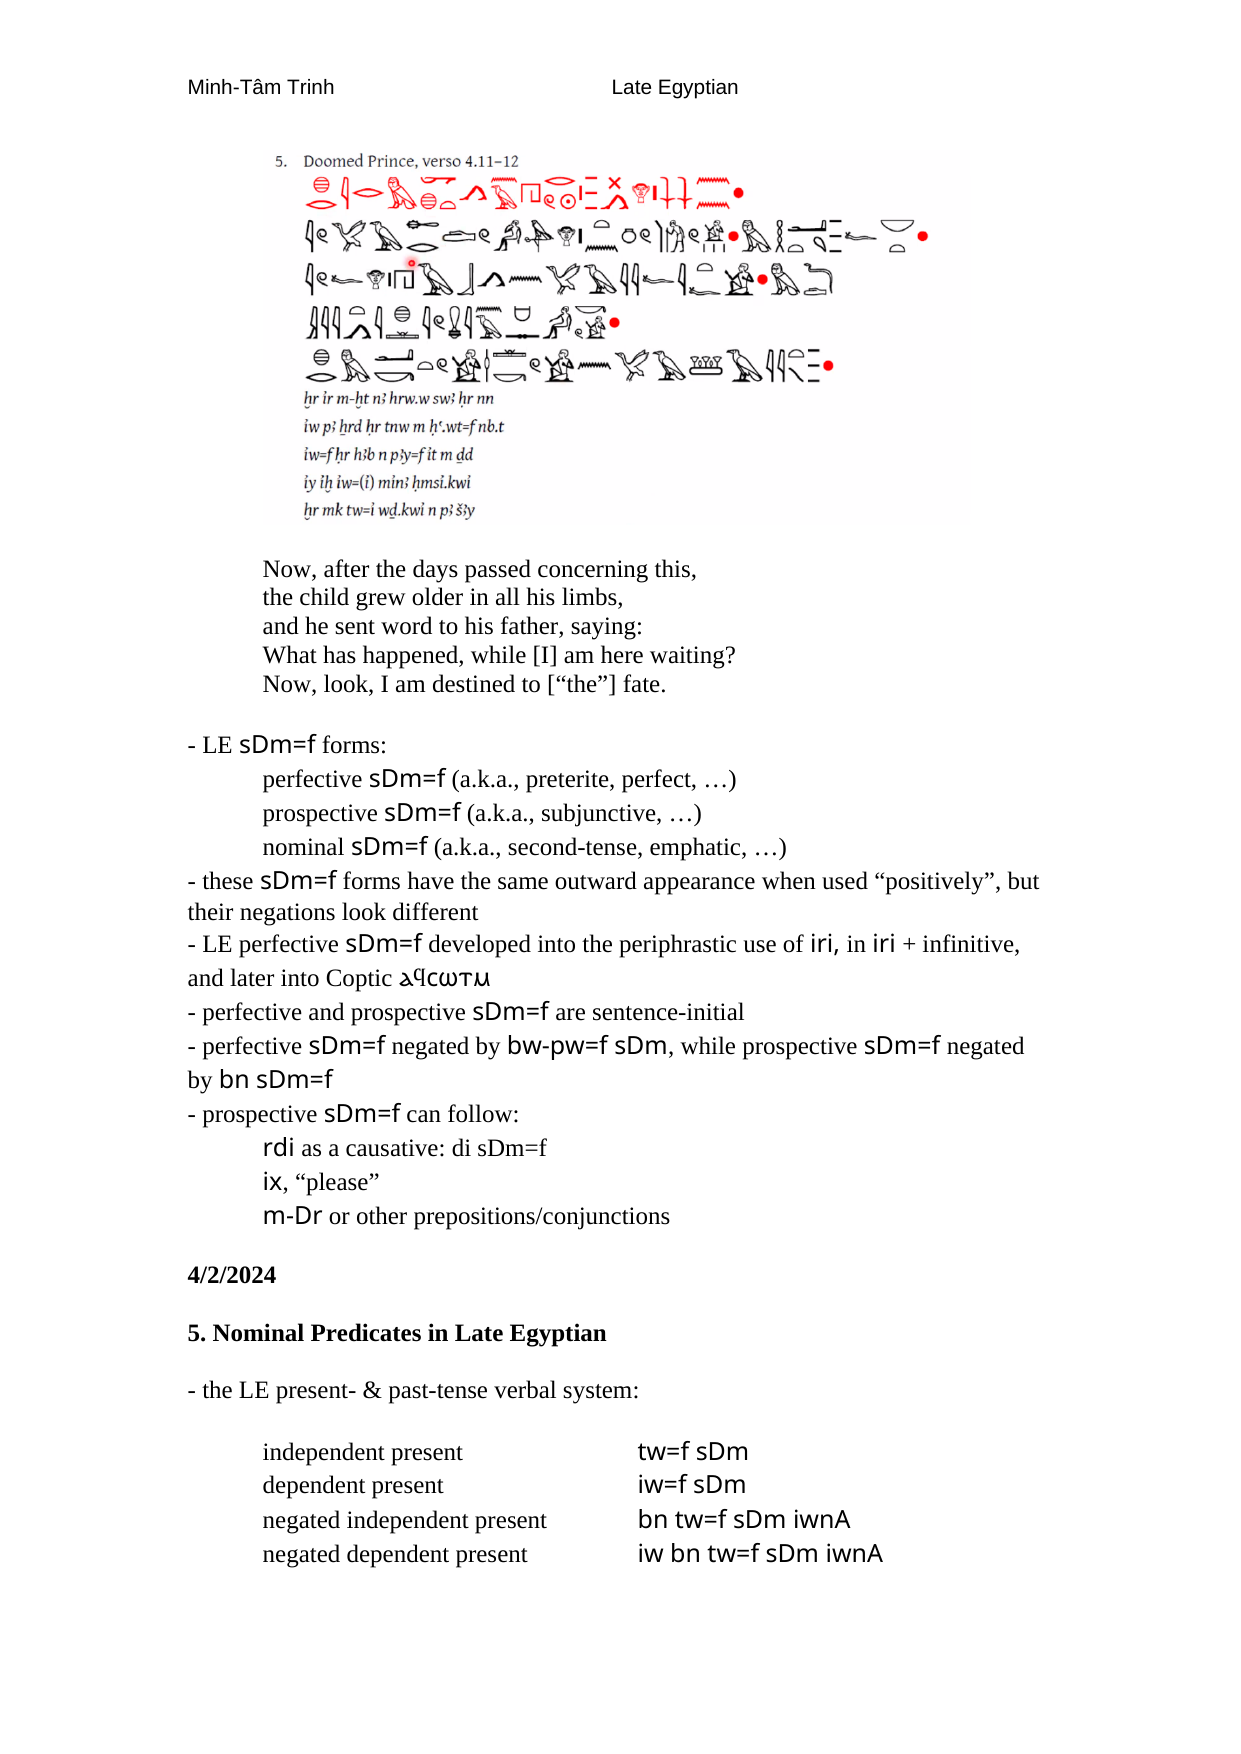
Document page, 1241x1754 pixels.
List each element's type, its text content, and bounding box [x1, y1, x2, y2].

text - LE sDm=f forms: [187, 726, 1053, 760]
text 4/2/2024 [187, 1261, 1053, 1289]
text Now, after the days passed concerning this, [187, 554, 1053, 582]
text - these sDm=f forms have the same outward appearance when used “positively”, but their negations look different [187, 862, 1053, 925]
text What has happened, while [I] am here waiting? [187, 640, 1053, 669]
picture [262, 150, 971, 525]
text independent present tw=f sDm [187, 1433, 1053, 1467]
text ix, “please” [187, 1164, 1053, 1198]
text m-Dr or other prepositions/conjunctions [187, 1198, 1053, 1232]
text Now, look, I am destined to [“the”] fate. [187, 669, 1053, 697]
text and he sent word to his father, saying: [187, 611, 1053, 640]
text prospective sDm=f (a.k.a., subjunctive, …) [187, 794, 1053, 828]
text 5. Nominal Predicates in Late Egyptian [187, 1318, 1053, 1347]
text - prospective sDm=f can follow: [187, 1096, 1053, 1130]
text perfective sDm=f (a.k.a., preterite, perfect, …) [187, 760, 1053, 794]
text nominal sDm=f (a.k.a., second-tense, emphatic, …) [187, 828, 1053, 862]
text the child grew older in all his limbs, [187, 582, 1053, 611]
text - perfective and prospective sDm=f are sentence-initial [187, 993, 1053, 1027]
text dependent present iw=f sDm [187, 1467, 1053, 1501]
text rdi as a causative: di sDm=f [187, 1130, 1053, 1164]
text - LE perfective sDm=f developed into the periphrastic use of iri, in iri + infinitive, and later into Coptic ⲁϥⲥⲱⲧⲙ [187, 925, 1053, 993]
text - perfective sDm=f negated by bw-pw=f sDm, while prospective sDm=f negated by bn sDm=f [187, 1027, 1053, 1096]
text - the LE present- & past-tense verbal system: [187, 1376, 1053, 1404]
text negated independent present bn tw=f sDm iwnA [187, 1501, 1053, 1535]
text negated dependent present iw bn tw=f sDm iwnA [187, 1535, 1053, 1569]
